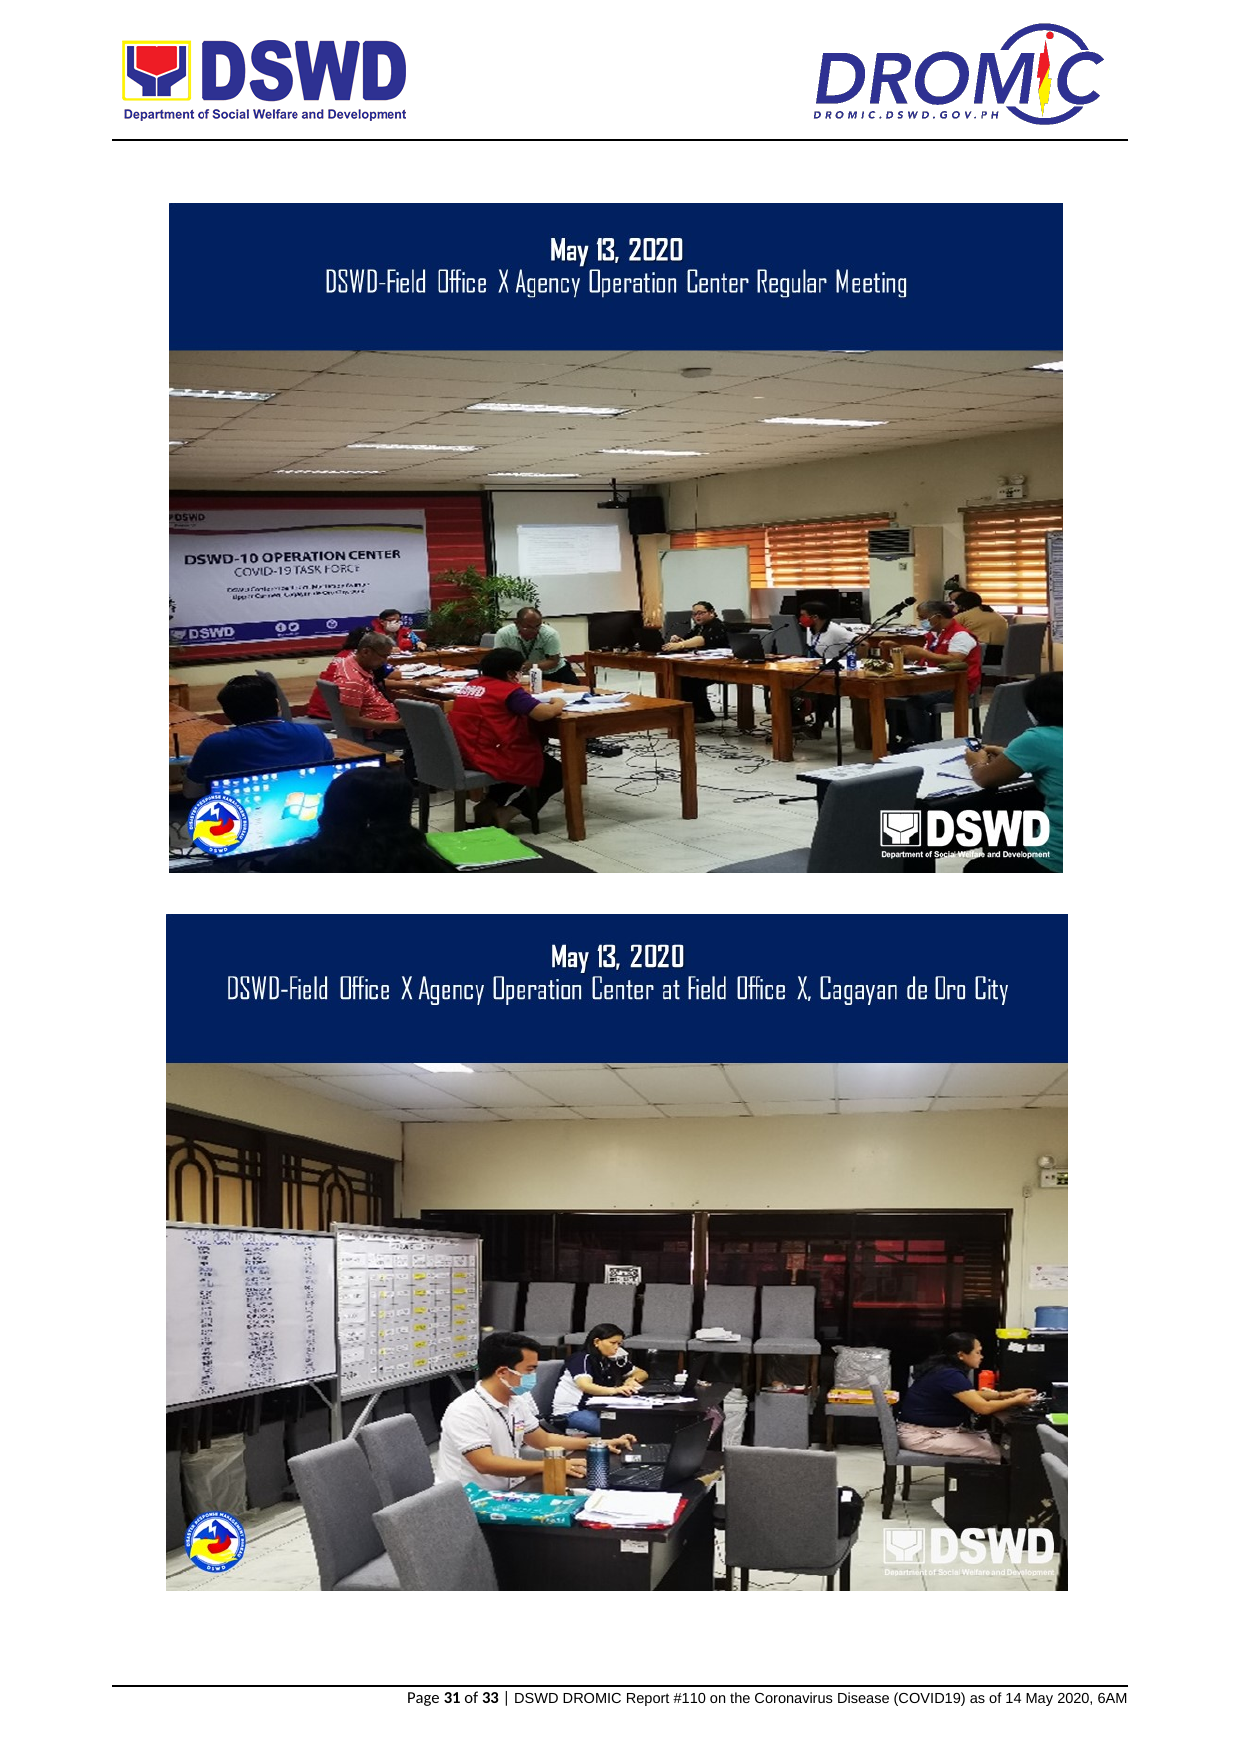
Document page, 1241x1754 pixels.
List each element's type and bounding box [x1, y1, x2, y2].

picture [112, 37, 417, 125]
picture [166, 914, 1068, 1591]
picture [169, 203, 1063, 873]
picture [781, 23, 1133, 125]
